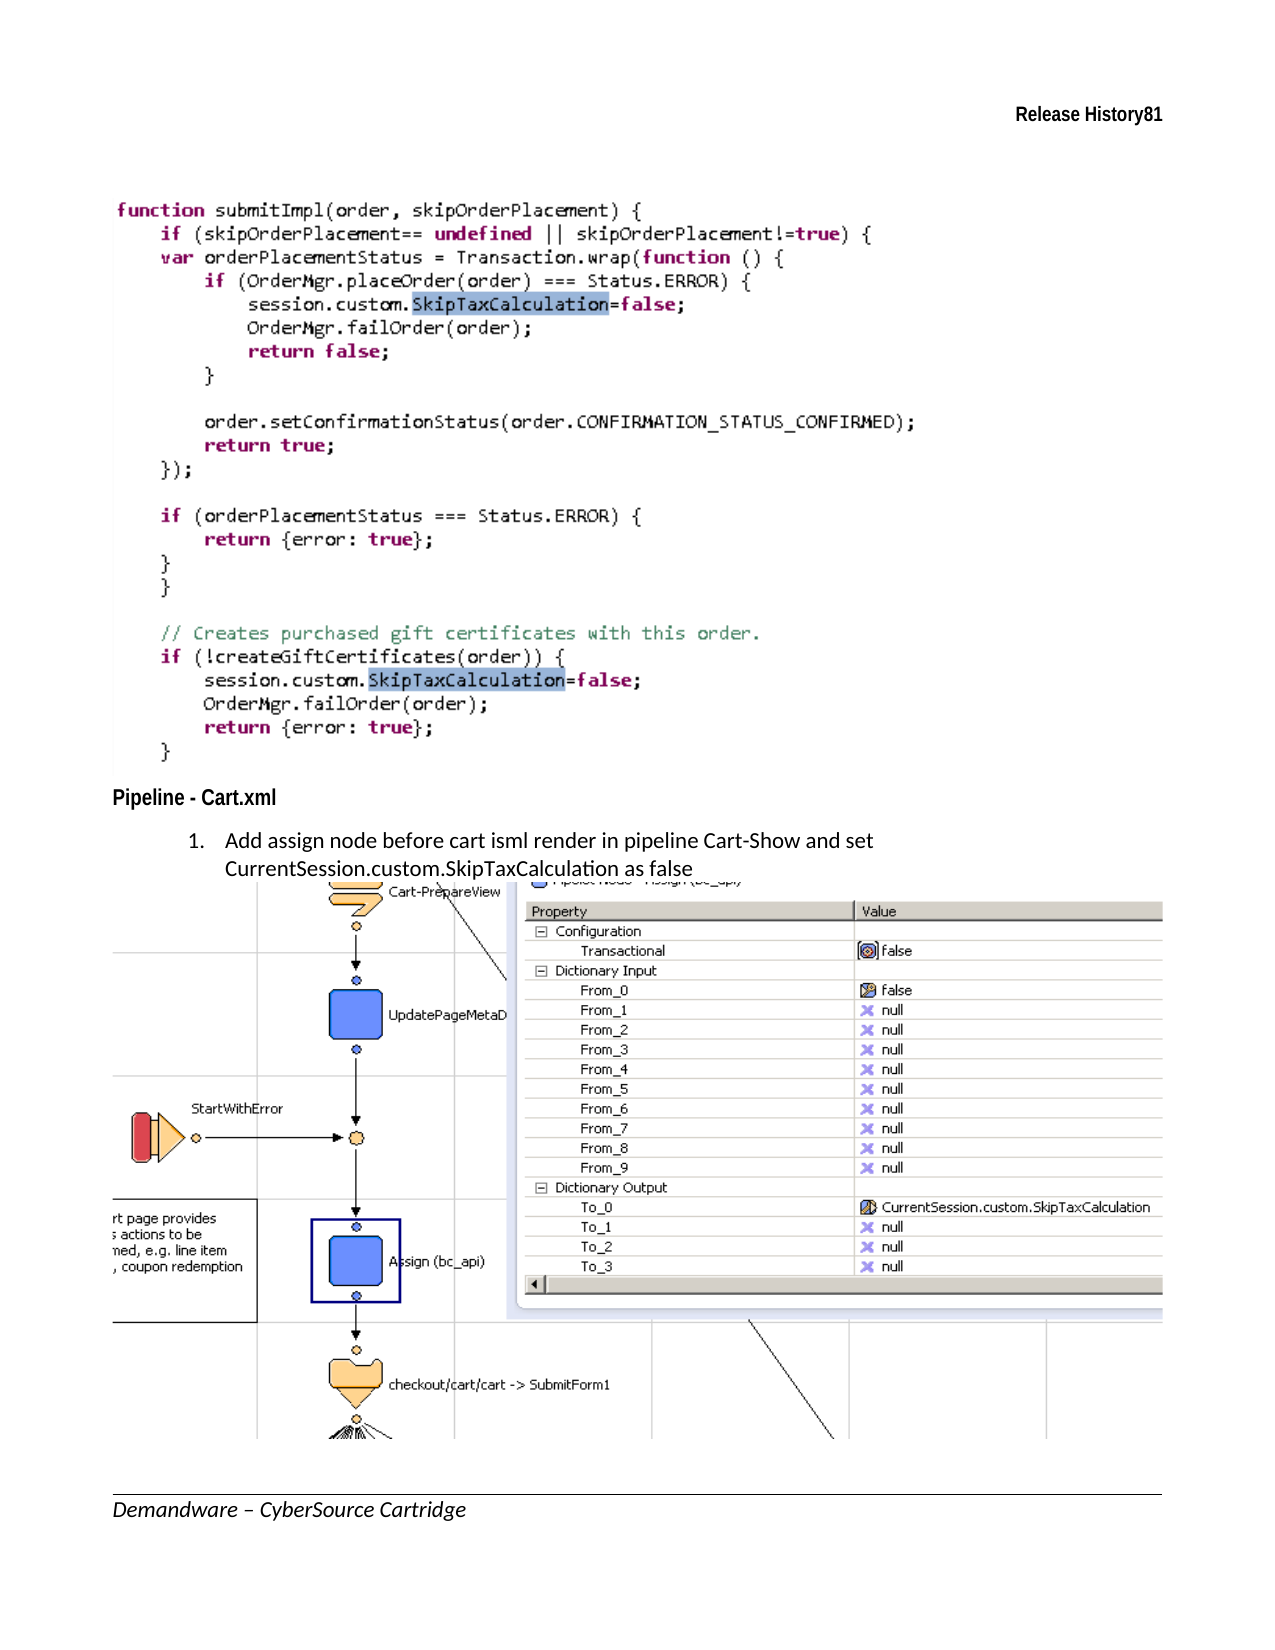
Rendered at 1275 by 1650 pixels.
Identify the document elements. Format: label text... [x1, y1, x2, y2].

picture [112, 198, 1157, 776]
list Add assign node before cart isml render in pipeline Cart-Show and set CurrentSession.custom.SkipTaxCalculation as false [187, 826, 1162, 882]
subtitle Pipeline - Cart.xml [112, 784, 1162, 810]
picture [112, 882, 1163, 1439]
